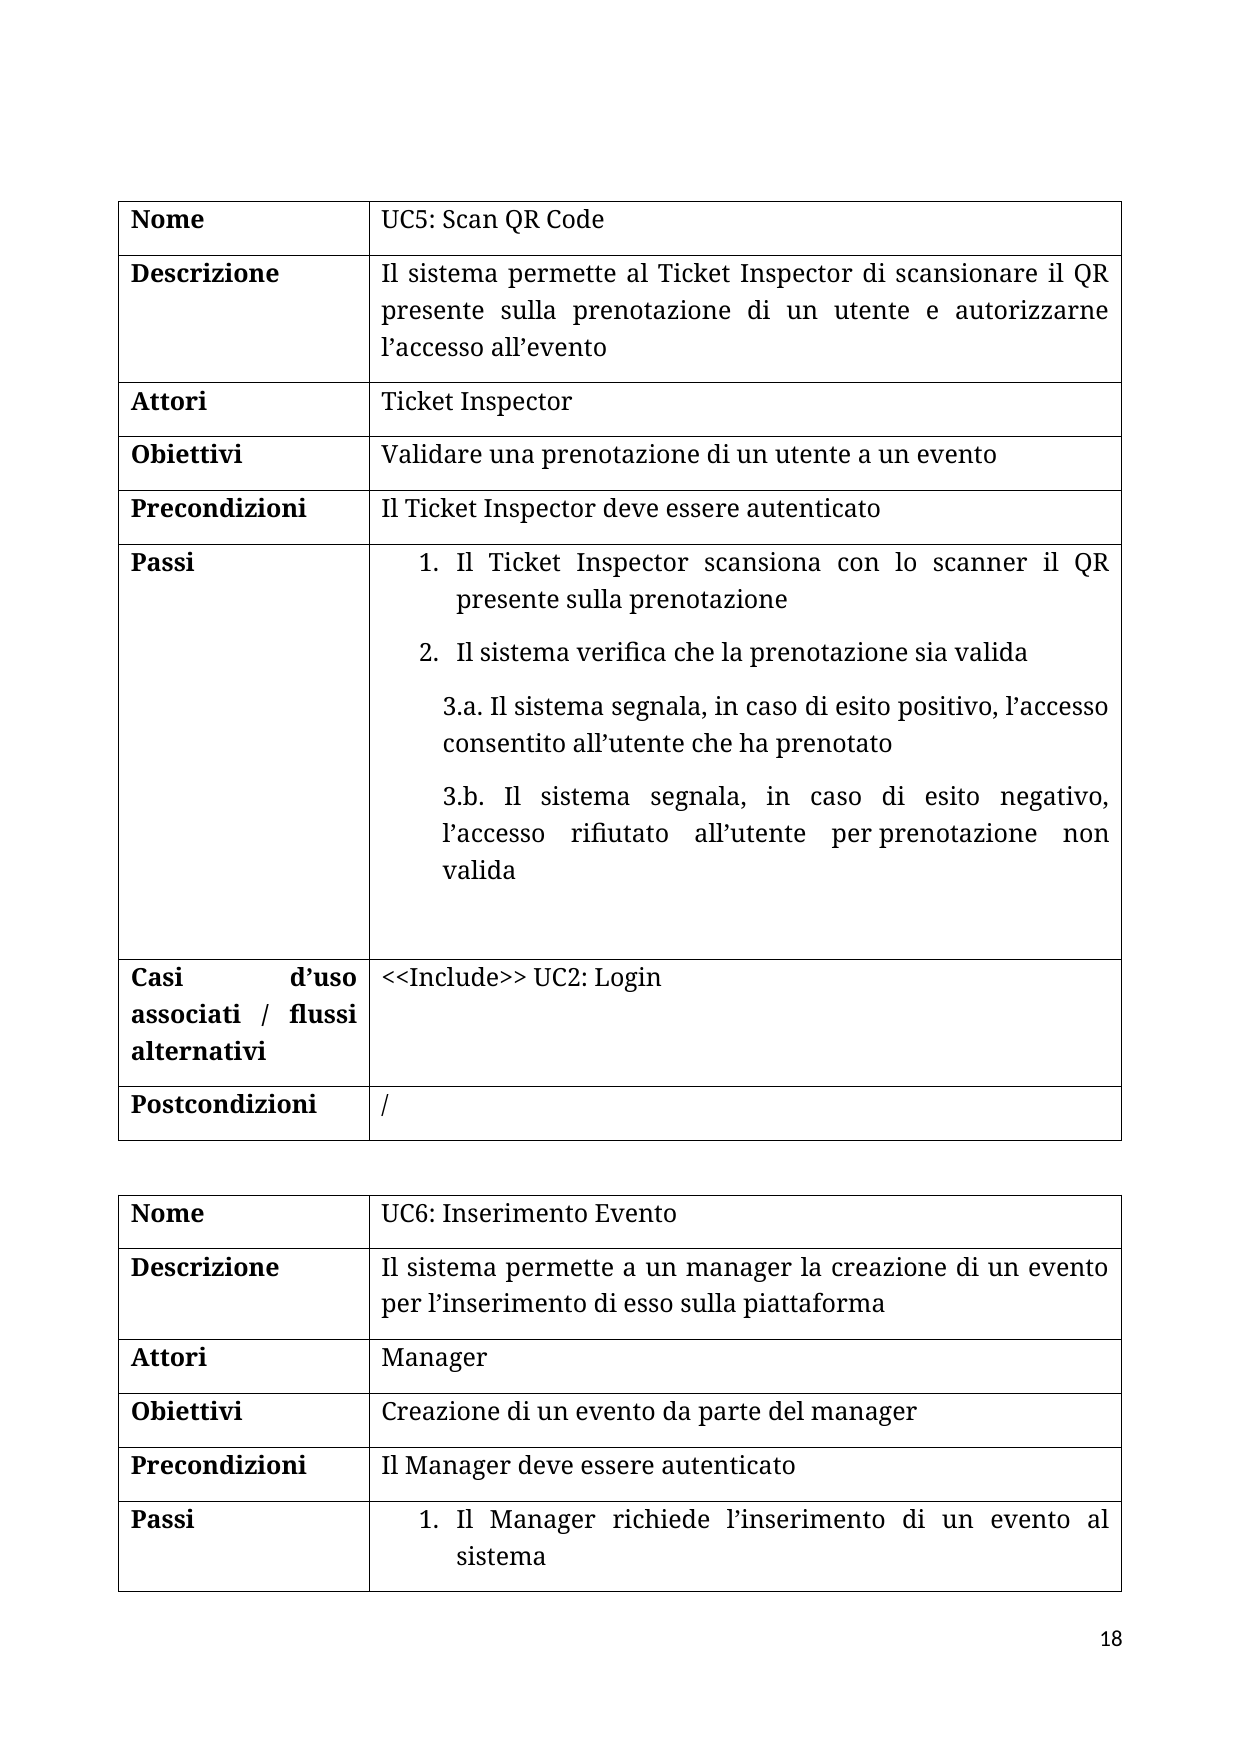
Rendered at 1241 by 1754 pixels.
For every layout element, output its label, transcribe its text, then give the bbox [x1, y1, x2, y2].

table_cell <<Include>> UC2: Login [370, 960, 1121, 1086]
table_cell Precondizioni [119, 1448, 369, 1501]
table_cell Descrizione [119, 1249, 369, 1339]
table_cell Creazione di un evento da parte del manager [370, 1394, 1121, 1447]
table_cell Obiettivi [119, 437, 369, 490]
table_cell Postcondizioni [119, 1087, 369, 1140]
table_header UC6: Inserimento Evento [370, 1196, 1121, 1248]
table_cell / [370, 1087, 1121, 1140]
table_cell Descrizione [119, 256, 369, 382]
table_header UC5: Scan QR Code [370, 202, 1121, 255]
table_cell Obiettivi [119, 1394, 369, 1447]
table_cell Il Ticket Inspector scansiona con lo scanner il QR presente sulla prenotazione Il sistema verifica che la prenotazione sia valida 3.a. Il sistema segnala, in caso di esito positivo, l’accesso consentito all’utente che ha prenotato 3.b. Il sistema segnala, in caso di esito negativo, l’accesso rifiutato all’utente per prenotazione non valida [370, 545, 1121, 959]
table_cell Attori [119, 383, 369, 436]
table_cell Il sistema permette al Ticket Inspector di scansionare il QR presente sulla prenotazione di un utente e autorizzarne l’accesso all’evento [370, 256, 1121, 382]
table_header Nome [119, 1196, 369, 1248]
table_cell Precondizioni [119, 491, 369, 544]
table_cell Manager [370, 1340, 1121, 1393]
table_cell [370, 1502, 1121, 1591]
table_cell Il Manager deve essere autenticato [370, 1448, 1121, 1501]
table_cell Casi d’uso associati / flussi alternativi [119, 960, 369, 1086]
table_cell Il sistema permette a un manager la creazione di un evento per l’inserimento di esso sulla piattaforma [370, 1249, 1121, 1339]
table_cell Attori [119, 1340, 369, 1393]
table_header Nome [119, 202, 369, 255]
table_cell Passi [119, 545, 369, 959]
table_cell Passi [119, 1502, 369, 1591]
table_cell Ticket Inspector [370, 383, 1121, 436]
table_cell Il Ticket Inspector deve essere autenticato [370, 491, 1121, 544]
table_cell Validare una prenotazione di un utente a un evento [370, 437, 1121, 490]
